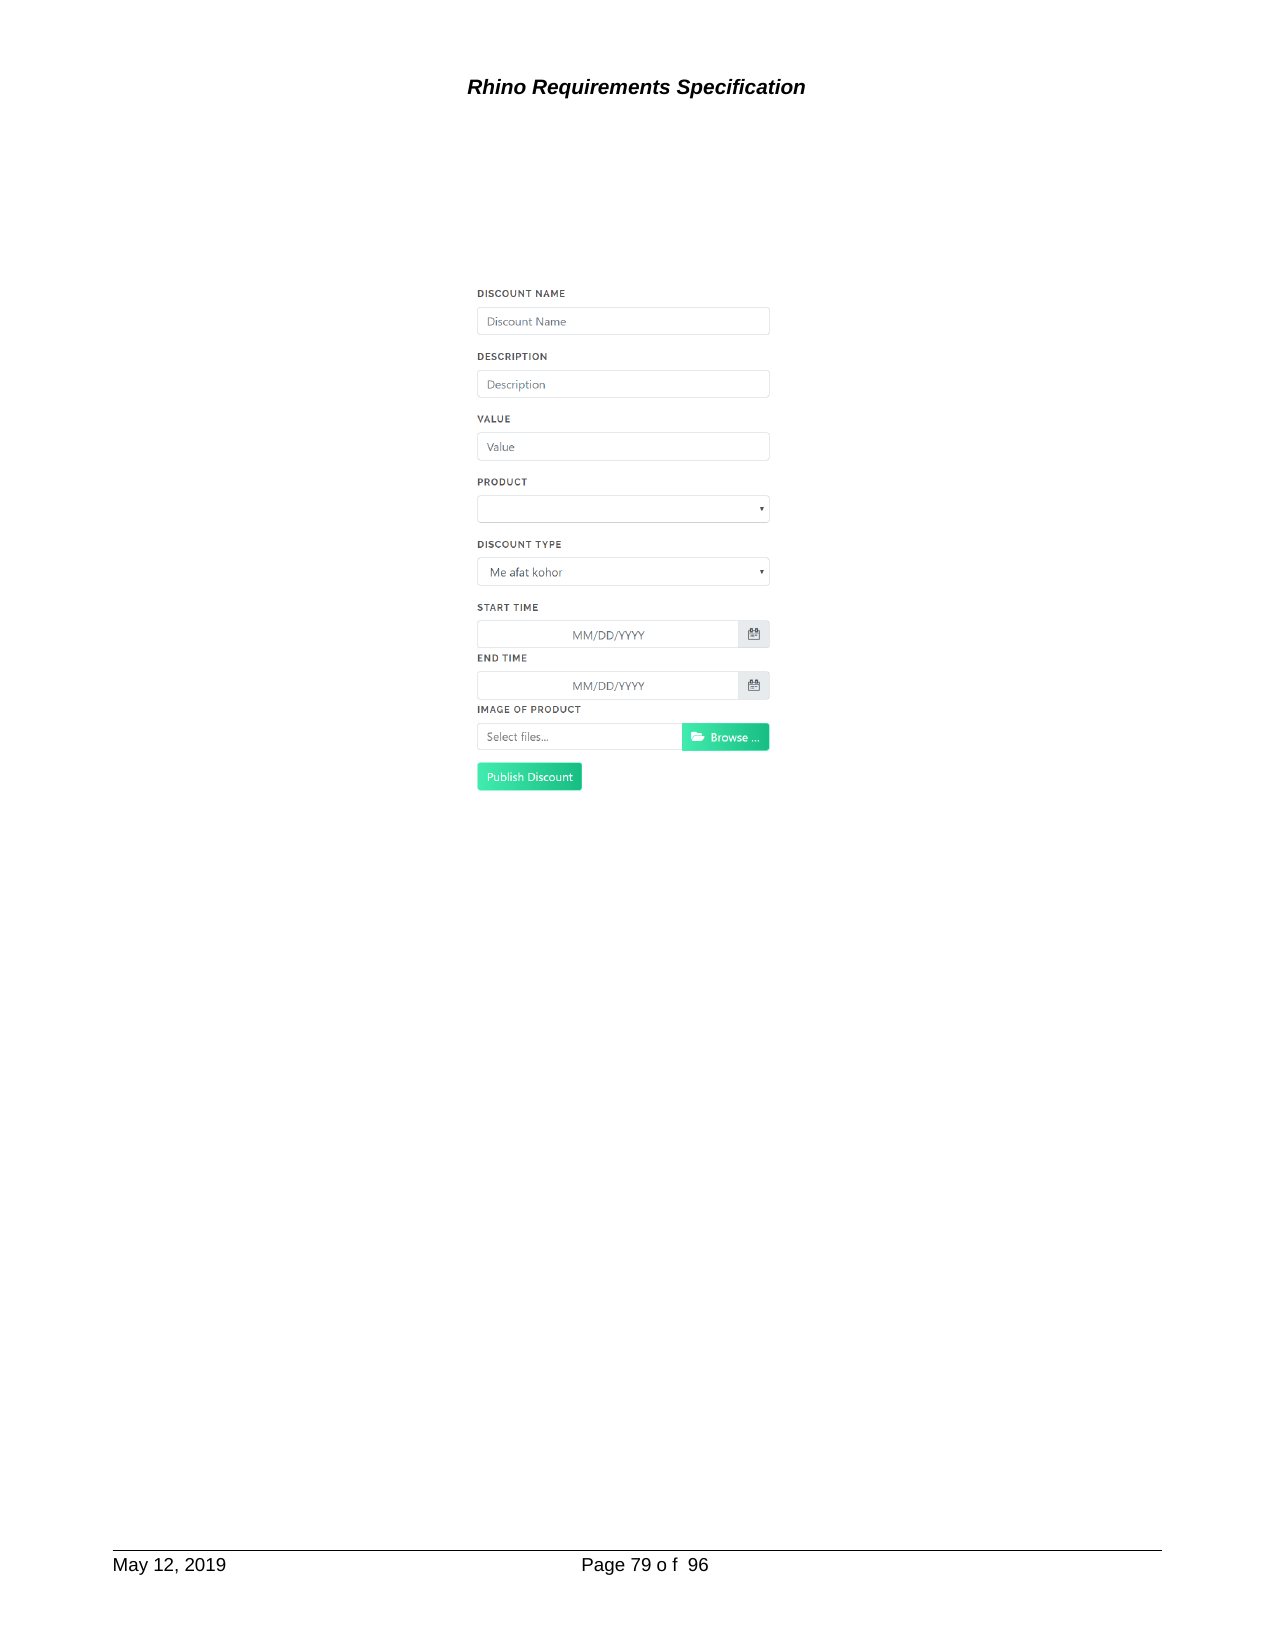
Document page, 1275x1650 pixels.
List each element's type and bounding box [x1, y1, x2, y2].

picture [112, 288, 1163, 800]
